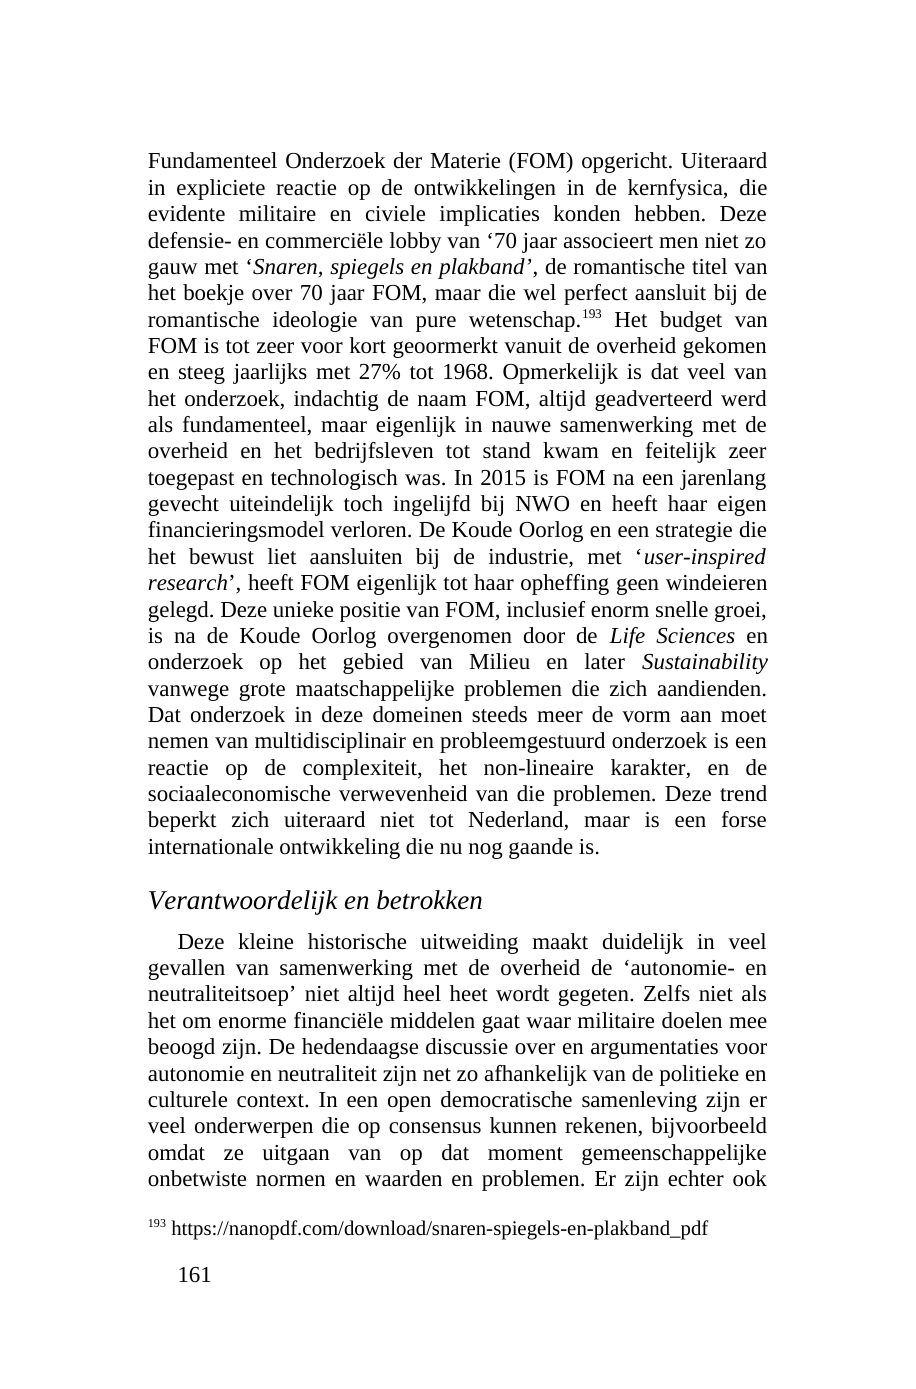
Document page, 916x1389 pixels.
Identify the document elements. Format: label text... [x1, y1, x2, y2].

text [148, 928, 768, 1191]
subtitle Verantwoordelijk en betrokken [148, 884, 768, 915]
